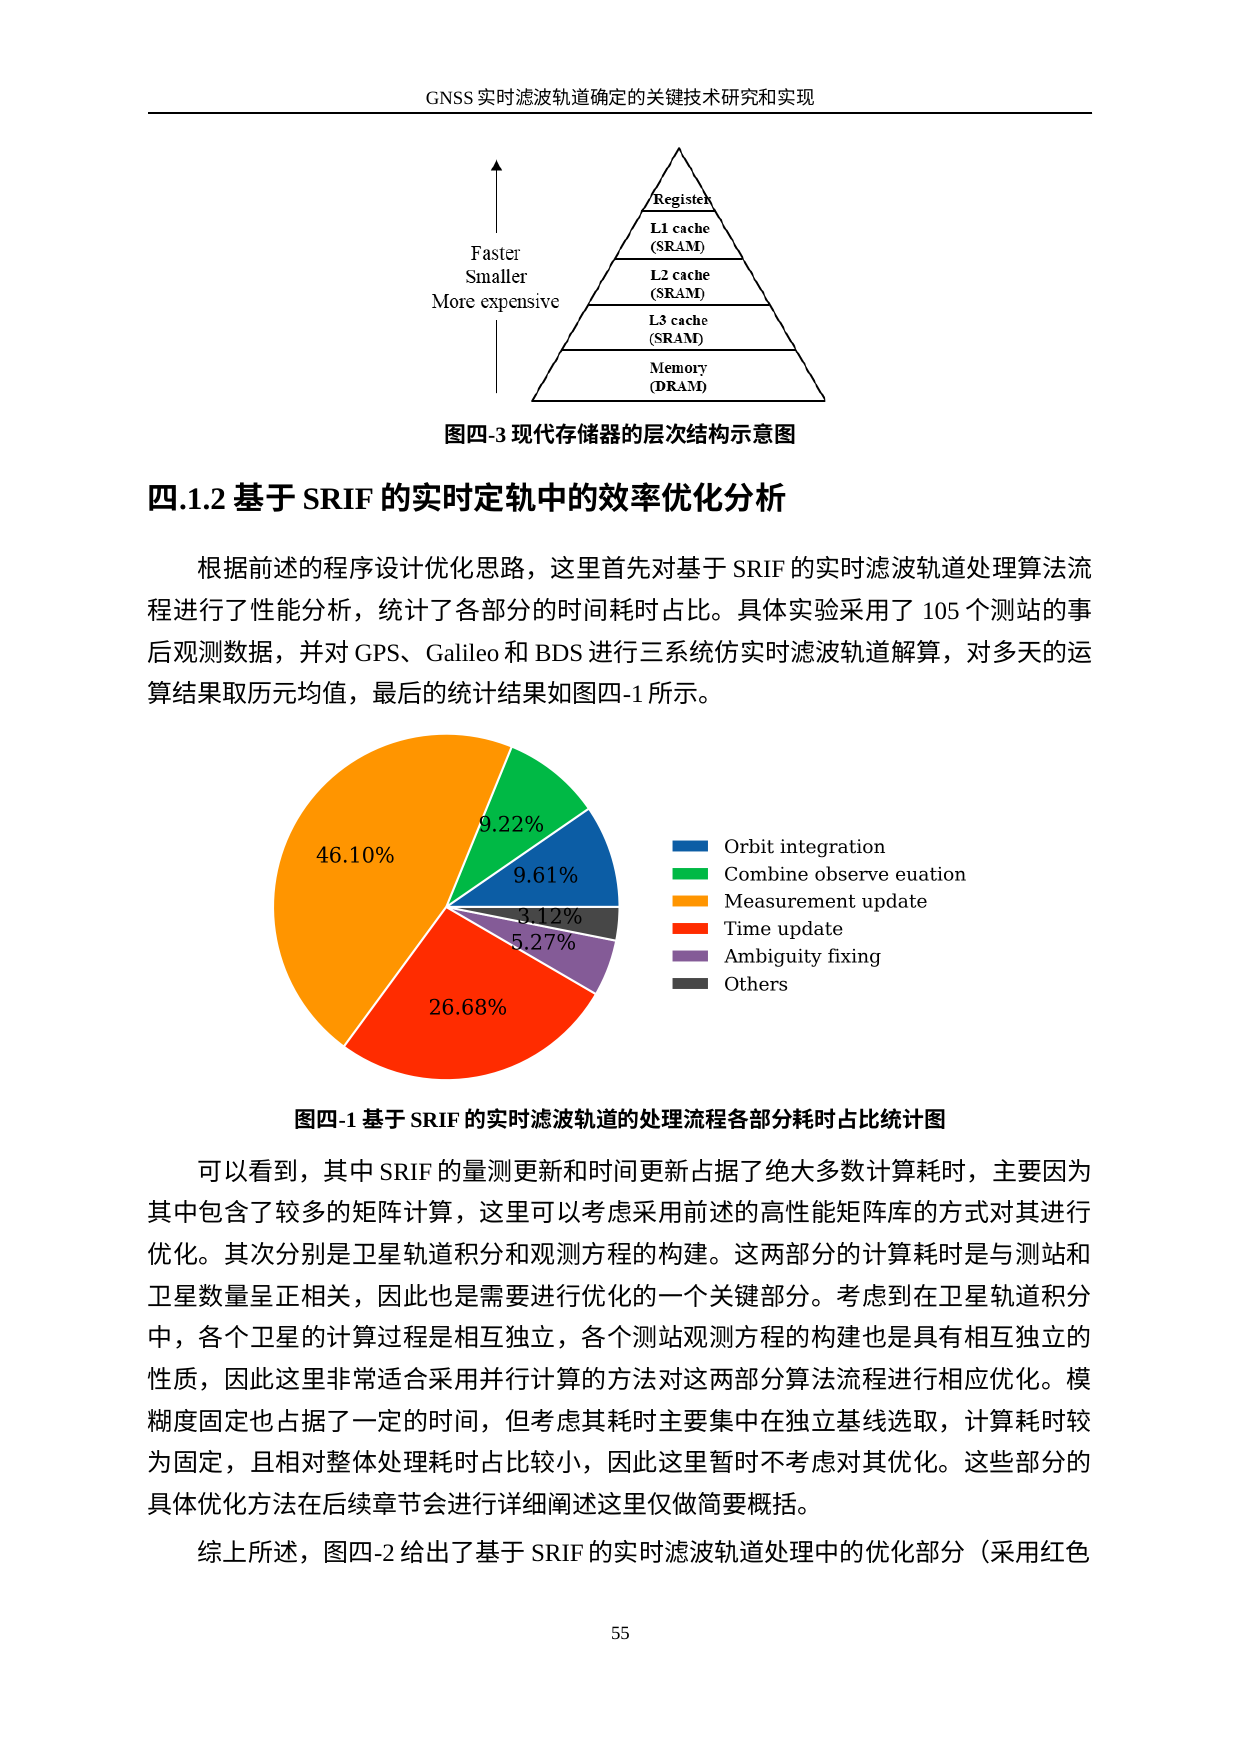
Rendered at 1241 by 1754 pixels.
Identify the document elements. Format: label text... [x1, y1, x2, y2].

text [148, 1527, 1092, 1569]
text 基于SRIF的实时滤波轨道的处理流程各部分耗时占比统计图 [148, 1102, 1092, 1133]
picture [414, 147, 826, 404]
picture [260, 722, 981, 1089]
text 根据前述的程序设计优化思路，这里首先对基于SRIF的实时滤波轨道处理算法流程进行了性能分析，统计了各部分的时间耗时占比。具体实验采用了105个测站的事后观测数据，并对GPS、Galileo和BDS进行三系统仿实时滤波轨道解算，对多天的运算结果取历元均值，最后的统计结果如图4-4所示。 [148, 543, 1092, 710]
text 现代存储器的层次结构示意图 [148, 417, 1092, 448]
text 可以看到，其中SRIF的量测更新和时间更新占据了绝大多数计算耗时，主要因为其中包含了较多的矩阵计算，这里可以考虑采用前述的高性能矩阵库的方式对其进行优化。其次分别是卫星轨道积分和观测方程的构建。这两部分的计算耗时是与测站和卫星数量呈正相关，因此也是需要进行优化的一个关键部分。考虑到在卫星轨道积分中，各个卫星的计算过程是相互独立，各个测站观测方程的构建也是具有相互独立的性质，因此这里非常适合采用并行计算的方法对这两部分算法流程进行相应优化。模糊度固定也占据了一定的时间，但考虑其耗时主要集中在独立基线选取，计算耗时较为固定，且相对整体处理耗时占比较小，因此这里暂时不考虑对其优化。这些部分的具体优化方法在后续章节会进行详细阐述这里仅做简要概括。 [148, 1146, 1092, 1521]
text 基于SRIF的实时定轨中的效率优化分析 [148, 473, 1092, 518]
